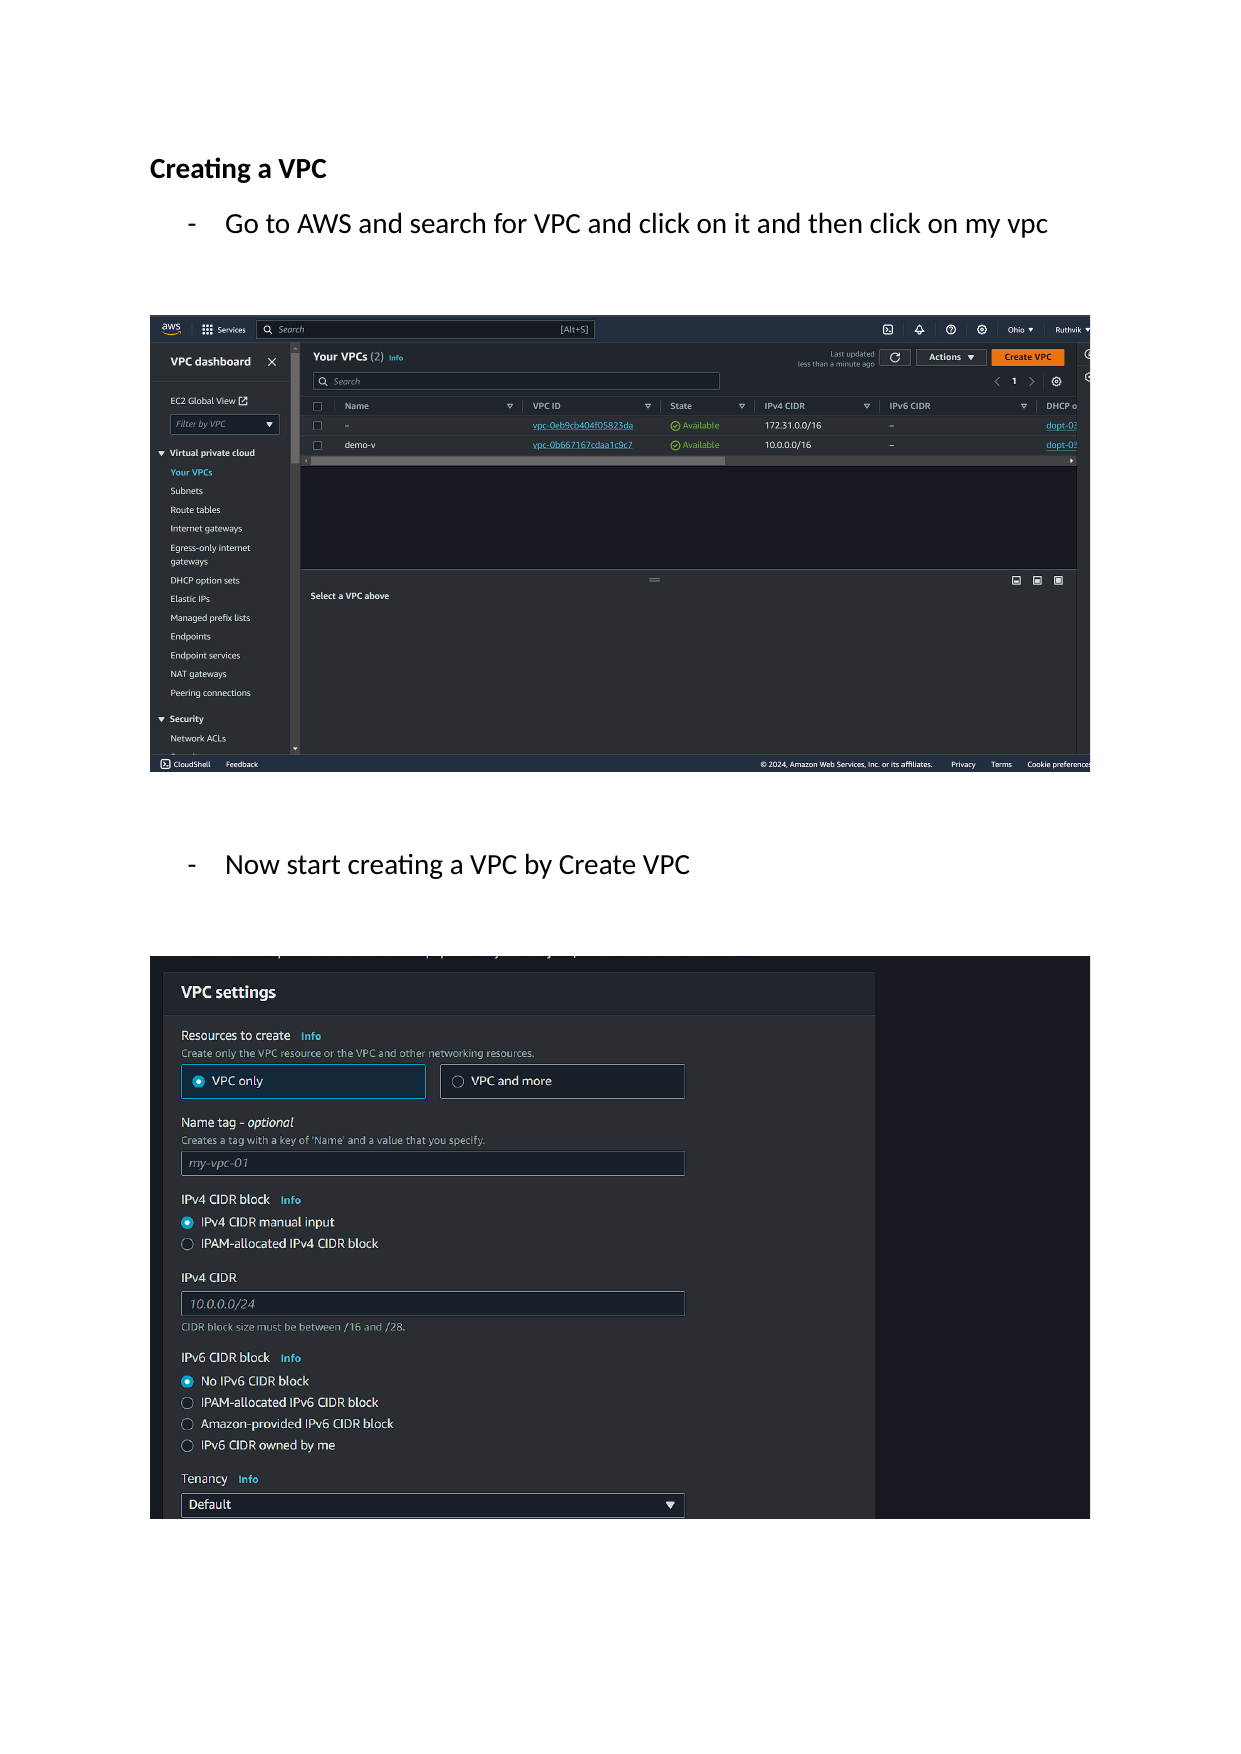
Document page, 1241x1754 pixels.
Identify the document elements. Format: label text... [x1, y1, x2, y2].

list Now start creating a VPC by Create VPC [187, 846, 1090, 882]
picture [150, 315, 1091, 772]
text Creating a VPC [150, 150, 1090, 186]
picture [150, 956, 1091, 1519]
list Go to AWS and search for VPC and click on it and then click on my vpc [187, 205, 1090, 241]
